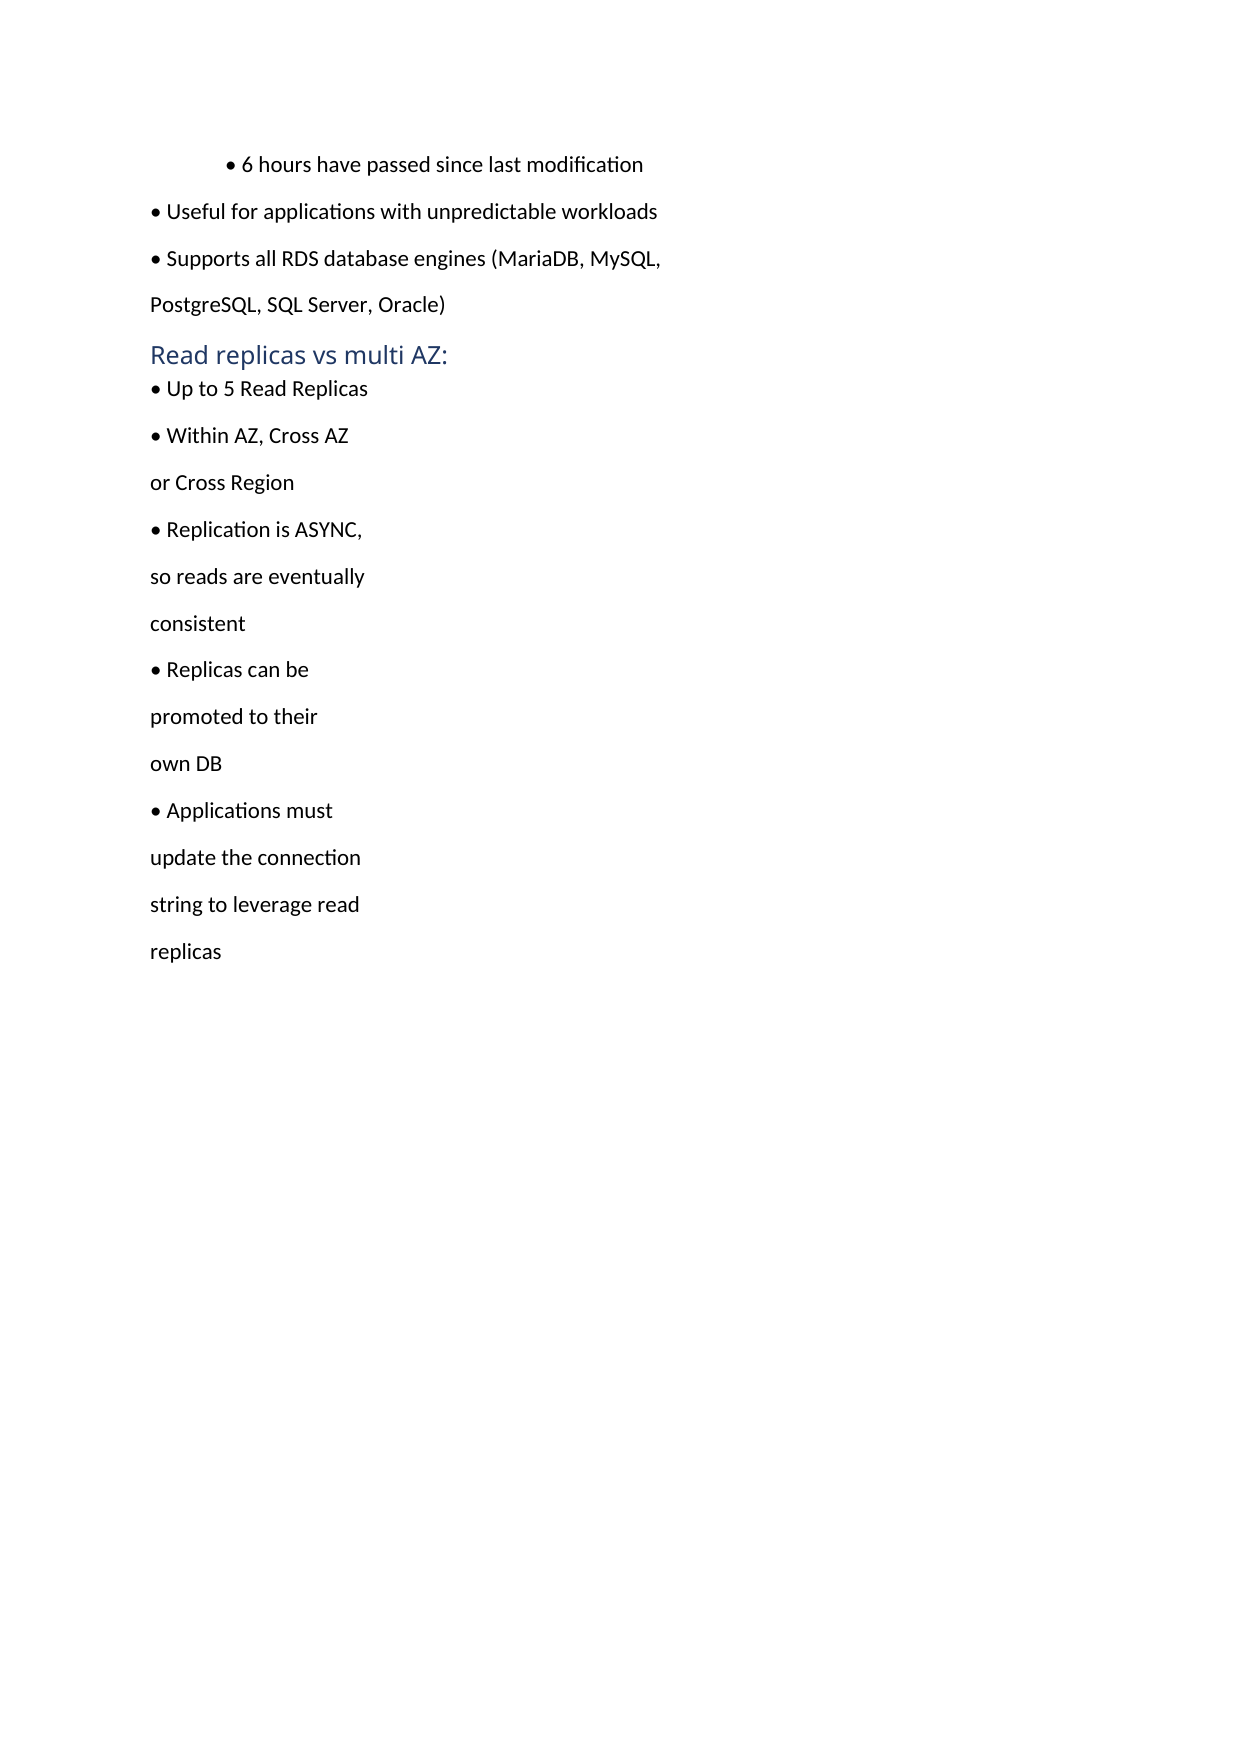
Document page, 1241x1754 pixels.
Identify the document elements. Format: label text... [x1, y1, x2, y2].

text or Cross Region [150, 468, 1090, 496]
text own DB [150, 749, 1090, 777]
text • 6 hours have passed since last modification [225, 150, 1090, 178]
text • Useful for applications with unpredictable workloads [150, 197, 1090, 225]
text PostgreSQL, SQL Server, Oracle) [150, 291, 1090, 319]
text string to leverage read [150, 890, 1090, 918]
text update the connection [150, 843, 1090, 871]
subtitle Read replicas vs multi AZ: [150, 337, 1090, 372]
text • Replicas can be [150, 656, 1090, 683]
text • Replication is ASYNC, [150, 515, 1090, 543]
text replicas [150, 937, 1090, 965]
text consistent [150, 609, 1090, 637]
text • Supports all RDS database engines (MariaDB, MySQL, [150, 244, 1090, 272]
text • Up to 5 Read Replicas [150, 374, 1090, 402]
text so reads are eventually [150, 562, 1090, 590]
text • Within AZ, Cross AZ [150, 421, 1090, 449]
text promoted to their [150, 702, 1090, 730]
text • Applications must [150, 796, 1090, 824]
